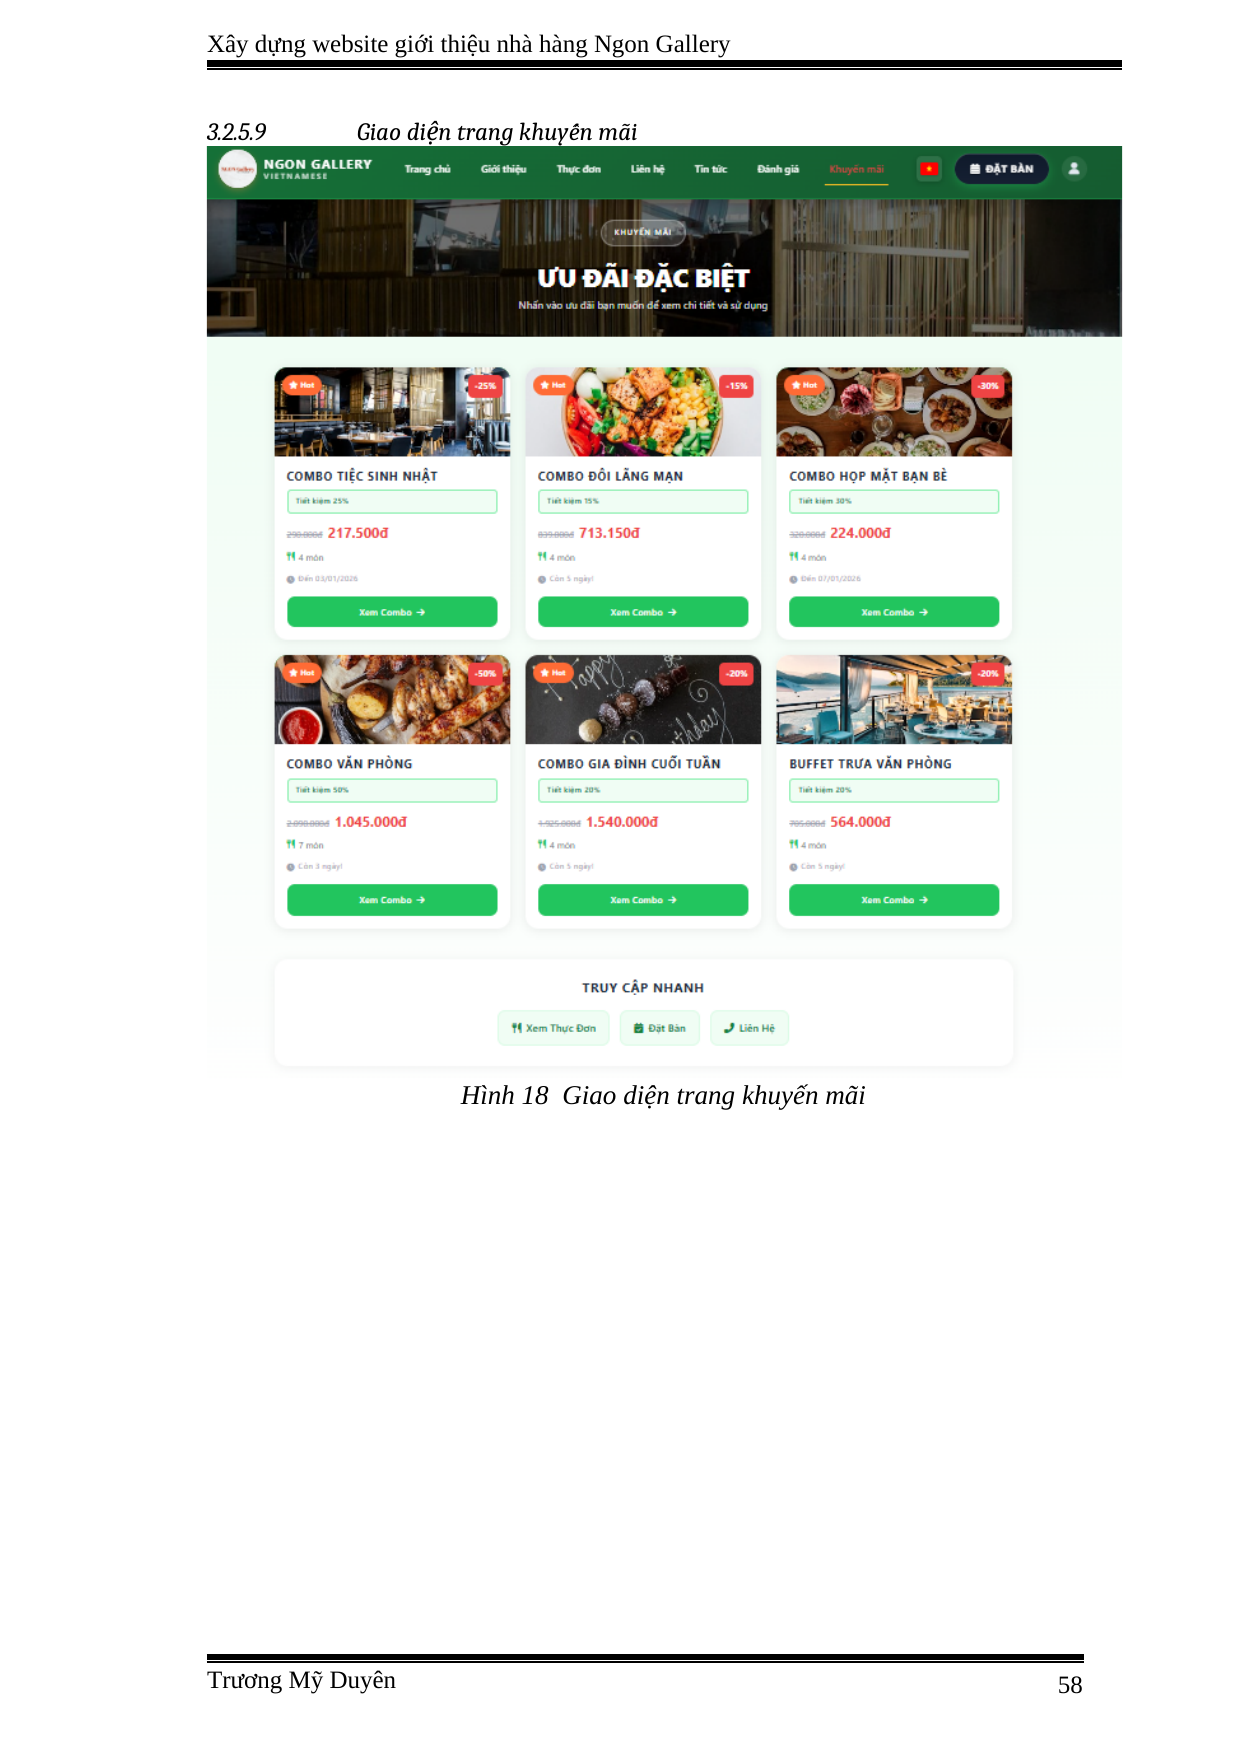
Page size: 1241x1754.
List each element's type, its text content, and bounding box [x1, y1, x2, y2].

text Hình 18 Giao diện trang khuyến mãi [207, 1079, 1122, 1110]
picture [206, 146, 1123, 1079]
subtitle Giao diện trang khuyến mãi [207, 118, 1122, 146]
